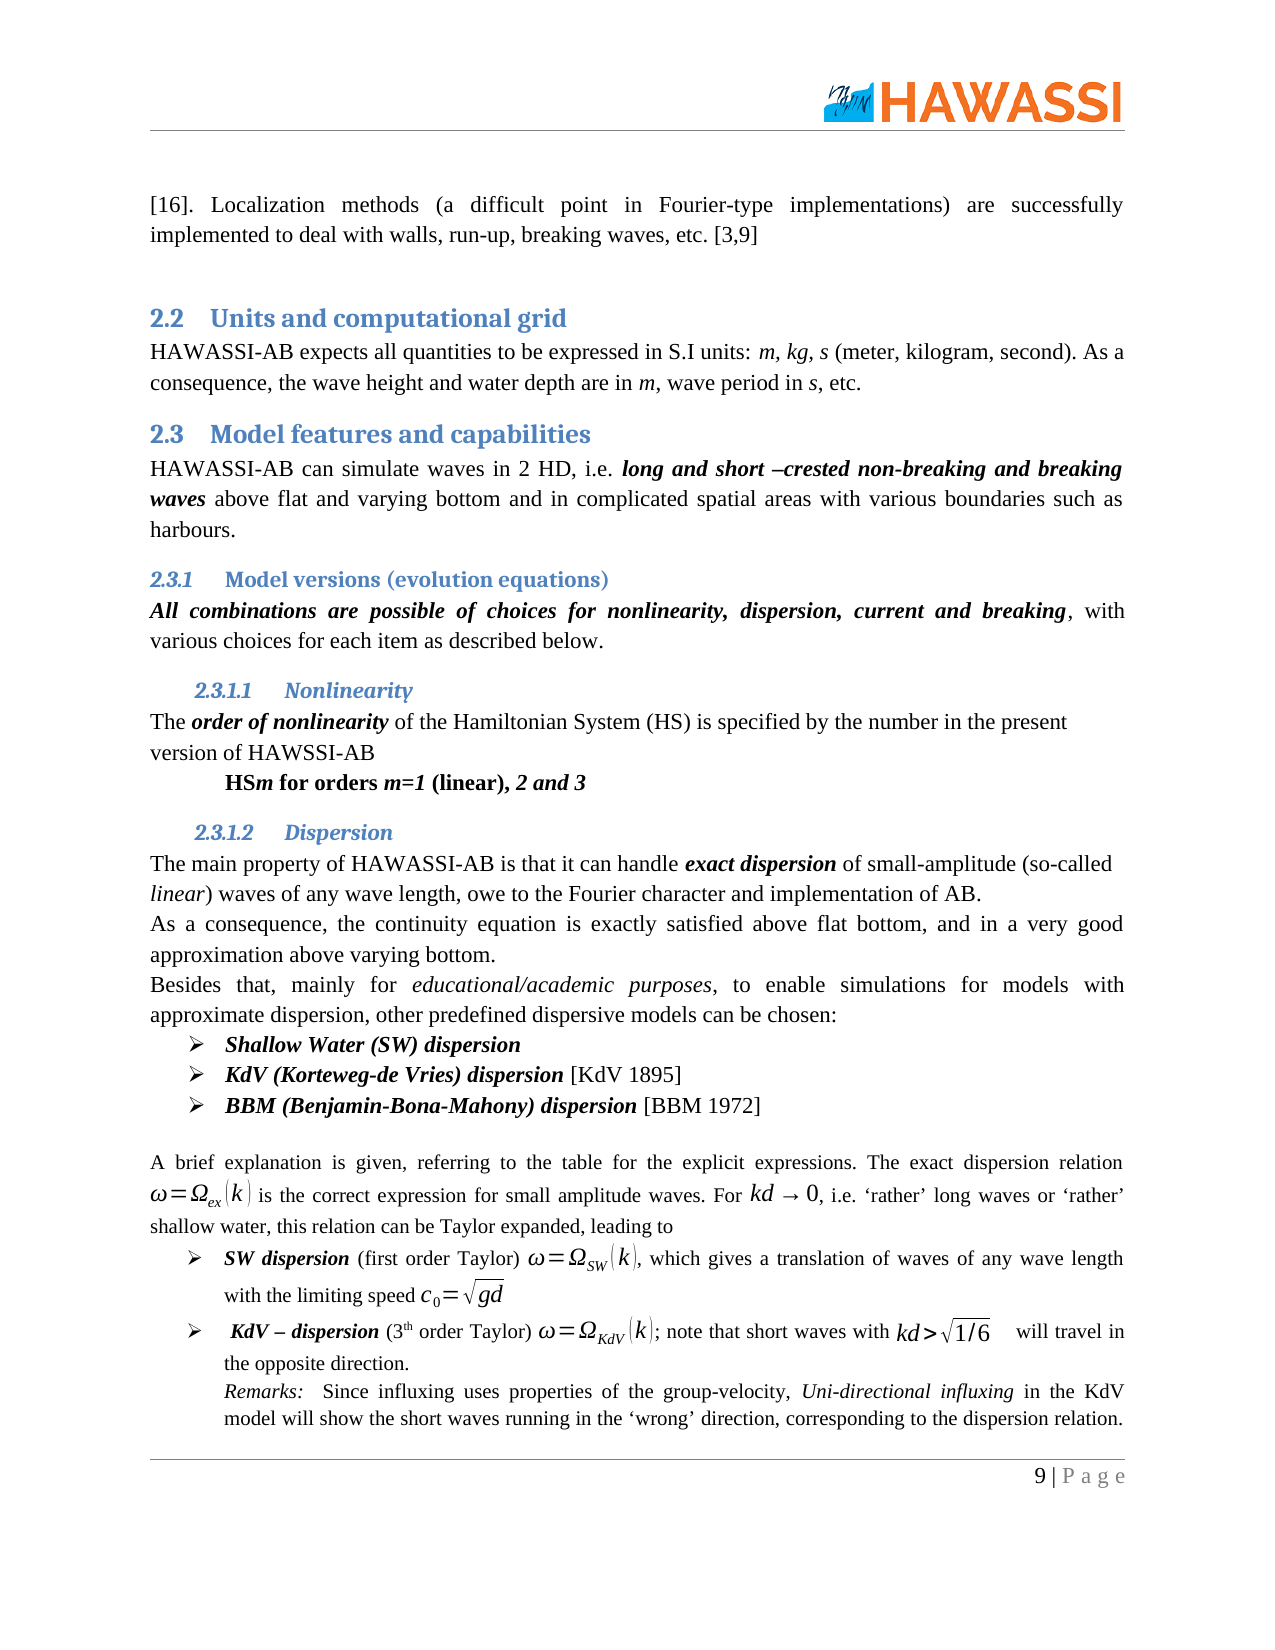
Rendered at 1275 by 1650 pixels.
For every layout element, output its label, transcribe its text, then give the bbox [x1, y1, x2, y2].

subtitle Units and computational grid [150, 303, 1125, 334]
text HAWASSI-AB expects all quantities to be expressed in S.I units: m, kg, s (meter, kilogram, second). As a consequence, the wave height and water depth are in m, wave period in s, etc. [150, 338, 1125, 395]
text The main property of HAWASSI-AB is that it can handle exact dispersion of small-amplitude (so-called linear) waves of any wave length, owe to the Fourier character and implementation of AB. [150, 850, 1125, 907]
text The order of nonlinearity of the Hamiltonian System (HS) is specified by the number in the present version of HAWSSI-AB [150, 708, 1125, 765]
subtitle Dispersion [194, 820, 1125, 846]
text Besides that, mainly for educational/academic purposes, to enable simulations for models with approximate dispersion, other predefined dispersive models can be chosen: [150, 971, 1125, 1027]
list SW dispersion (first order Taylor) , which gives a translation of waves of any wave length with the limiting speed [186, 1241, 1125, 1311]
text All combinations are possible of choices for nonlinearity, dispersion, current and breaking, with various choices for each item as described below. [150, 597, 1125, 653]
list BBM (Benjamin-Bona-Mahony) dispersion [BBM 1972] [187, 1092, 1125, 1118]
text HAWASSI-AB can simulate waves in 2 HD, i.e. long and short –crested non-breaking and breaking waves above flat and varying bottom and in complicated spatial areas with various boundaries such as harbours. [150, 455, 1125, 542]
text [224, 1379, 1125, 1430]
subtitle Nonlinearity [194, 678, 1125, 704]
text HSm for orders m=1 (linear), 2 and 3 [150, 769, 1125, 795]
picture [819, 75, 1125, 128]
list KdV – dispersion (3th order Taylor) ; note that short waves with will travel in the opposite direction. [186, 1315, 1125, 1375]
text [150, 191, 1125, 248]
subtitle Model features and capabilities [150, 419, 1125, 451]
list Shallow Water (SW) dispersion [187, 1031, 1125, 1058]
subtitle Model versions (evolution equations) [150, 567, 1125, 593]
text A brief explanation is given, referring to the table for the explicit expressions. The exact dispersion relation is the correct expression for small amplitude waves. For , i.e. ‘rather’ long waves or ‘rather’ shallow water, this relation can be Taylor expanded, leading to [150, 1149, 1125, 1238]
text As a consequence, the continuity equation is exactly satisfied above flat bottom, and in a very good approximation above varying bottom. [150, 911, 1125, 967]
list KdV (Korteweg-de Vries) dispersion [KdV 1895] [187, 1062, 1125, 1088]
